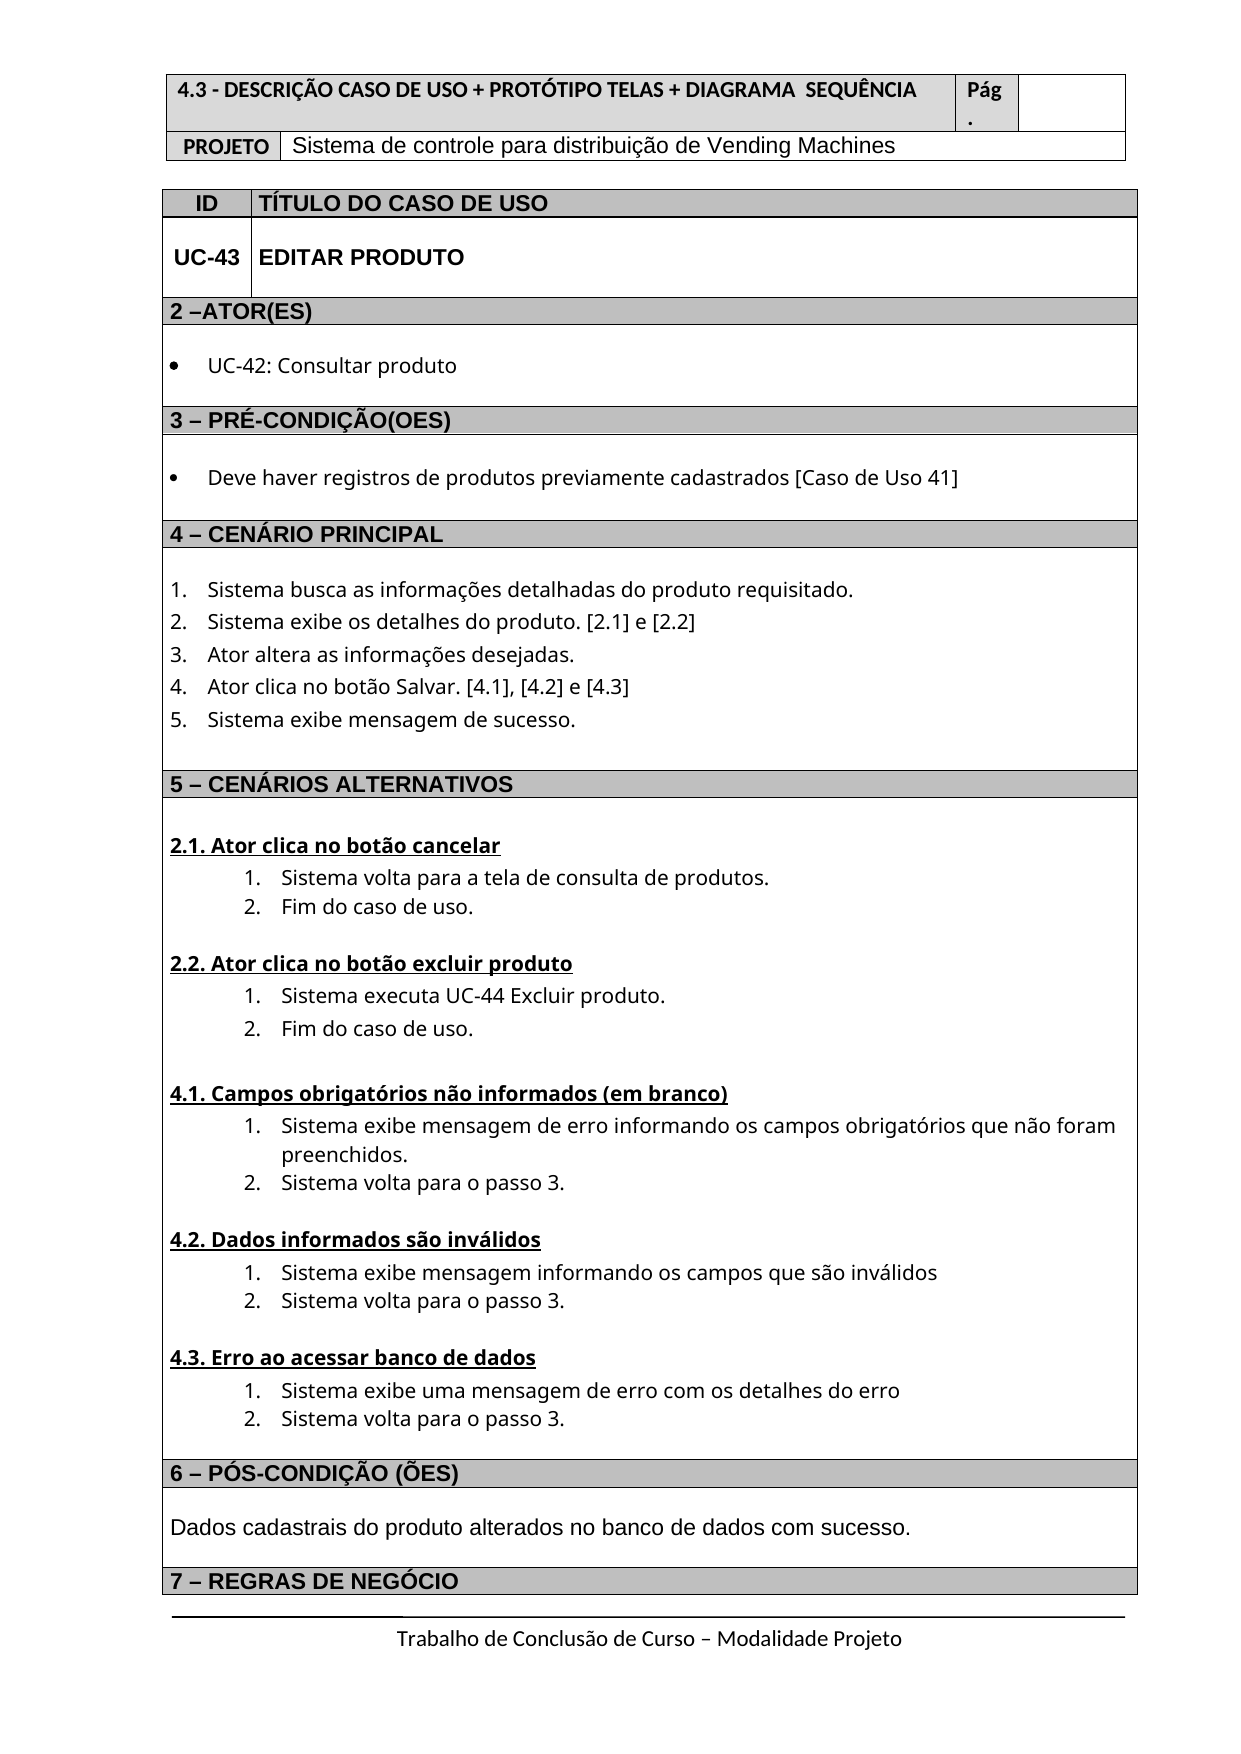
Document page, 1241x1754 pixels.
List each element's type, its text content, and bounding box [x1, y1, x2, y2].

table_cell UC-42: Consultar produto [163, 325, 1137, 406]
table_cell 2 –ATOR(ES) [163, 298, 1137, 324]
table_cell 5 – CENÁRIOS ALTERNATIVOS [163, 771, 1137, 797]
table_cell Dados cadastrais do produto alterados no banco de dados com sucesso. [163, 1488, 1137, 1567]
table_header TÍTULO DO CASO DE USO [252, 190, 1137, 216]
table_cell Deve haver registros de produtos previamente cadastrados [Caso de Uso 41] [163, 435, 1137, 520]
table_cell 4 – CENÁRIO PRINCIPAL [163, 521, 1137, 547]
table_cell EDITAR PRODUTO [252, 218, 1137, 297]
table_cell 3 – PRÉ-CONDIÇÃO(OES) [163, 407, 1137, 433]
table_cell 7 – REGRAS DE NEGÓCIO [163, 1568, 1137, 1594]
table_cell 6 – PÓS-CONDIÇÃO (ÕES) [163, 1460, 1137, 1487]
table_header ID [163, 190, 251, 216]
table_cell 2.1. Ator clica no botão cancelar Sistema volta para a tela de consulta de produtos. Fim do caso de uso. 2.2. Ator clica no botão excluir produto Sistema executa UC-44 Excluir produto. Fim do caso de uso. 4.1. Campos obrigatórios não informados (em branco) Sistema exibe mensagem de erro informando os campos obrigatórios que não foram preenchidos. Sistema volta para o passo 3. 4.2. Dados informados são inválidos Sistema exibe mensagem informando os campos que são inválidos Sistema volta para o passo 3. 4.3. Erro ao acessar banco de dados Sistema exibe uma mensagem de erro com os detalhes do erro Sistema volta para o passo 3. [163, 798, 1137, 1459]
table_cell Sistema busca as informações detalhadas do produto requisitado. Sistema exibe os detalhes do produto. [2.1] e [2.2] Ator altera as informações desejadas. Ator clica no botão Salvar. [4.1], [4.2] e [4.3] Sistema exibe mensagem de sucesso. [163, 548, 1137, 770]
table_cell UC-43 [163, 218, 251, 297]
